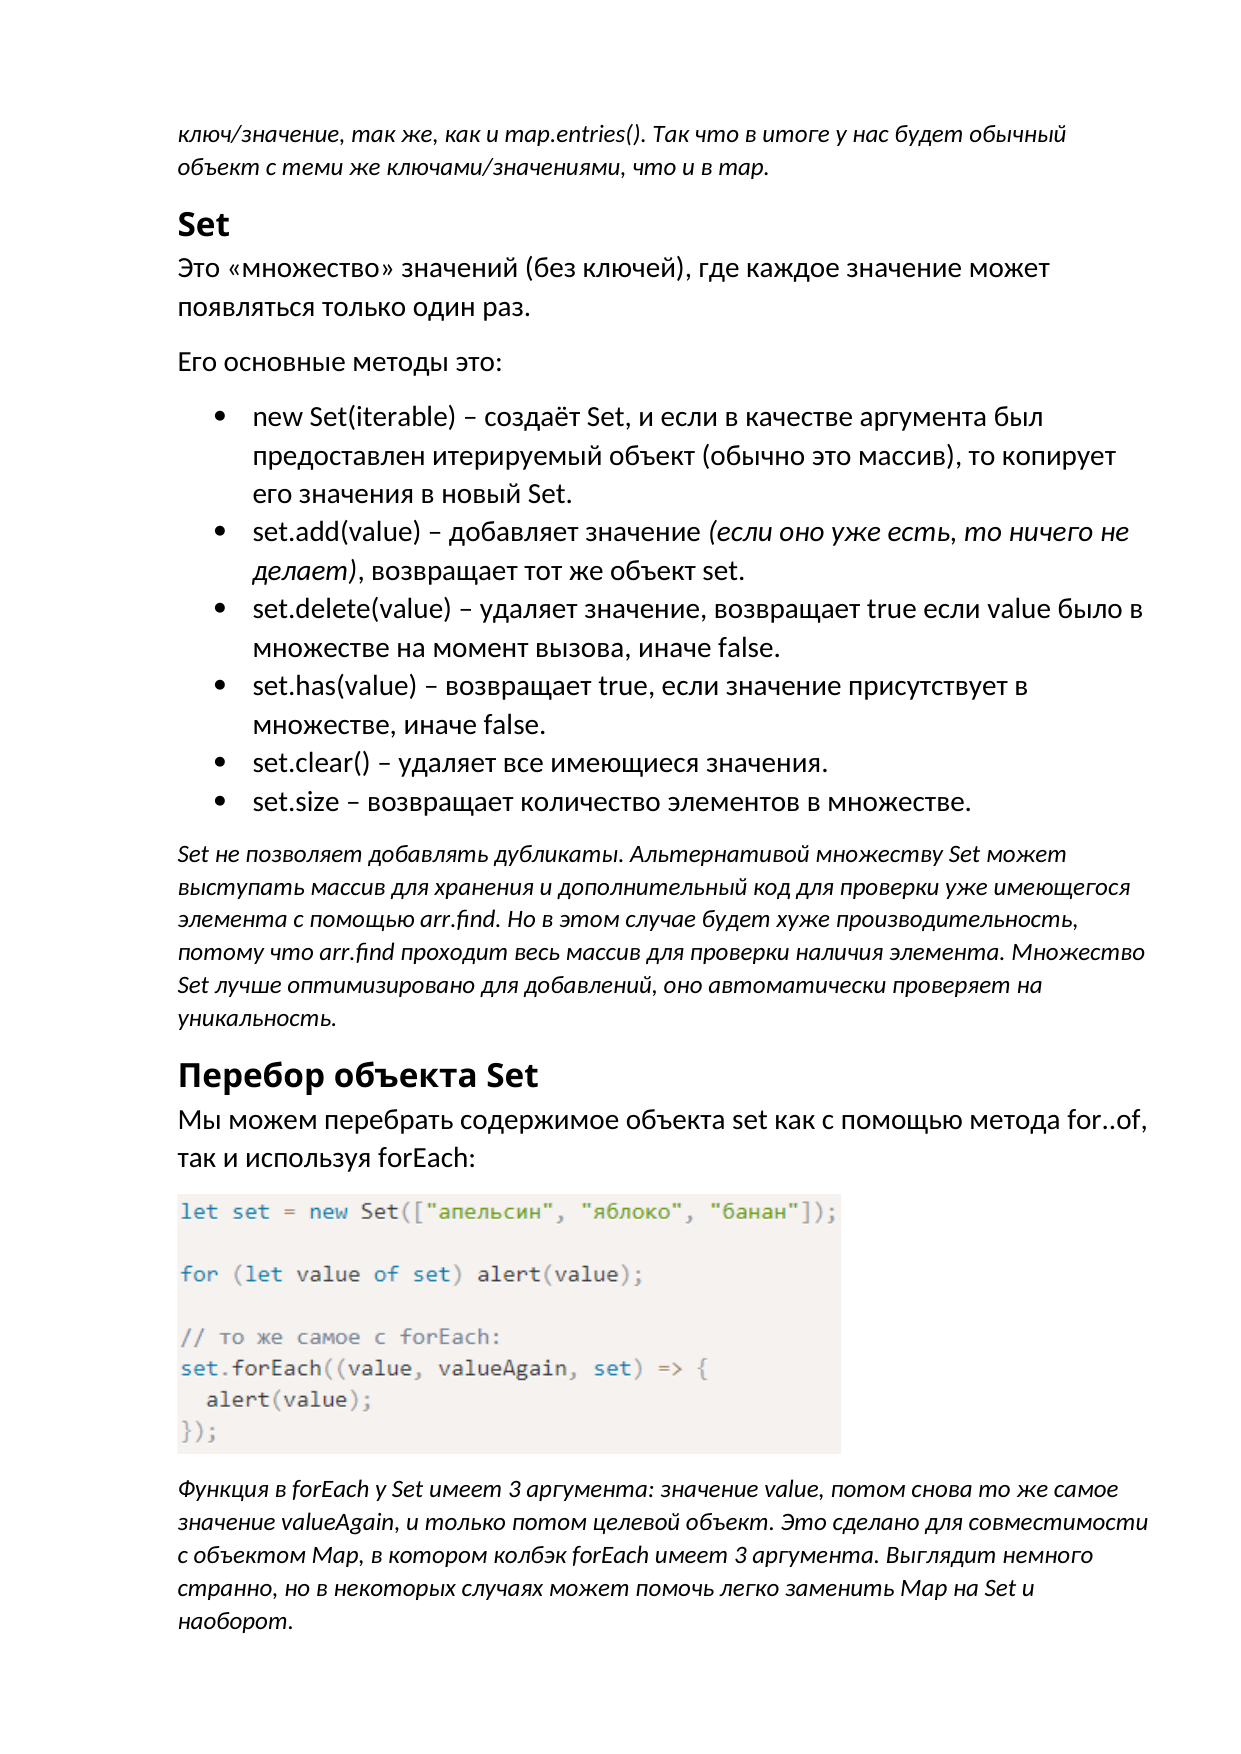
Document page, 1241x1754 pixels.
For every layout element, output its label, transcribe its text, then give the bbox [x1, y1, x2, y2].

list set.delete(value) – удаляет значение, возвращает true если value было в множестве на момент вызова, иначе false. [215, 590, 1152, 664]
text Мы можем перебрать содержимое объекта set как с помощью метода for..of, так и используя forEach: [177, 1101, 1152, 1175]
picture [177, 1194, 842, 1454]
text Это «множество» значений (без ключей), где каждое значение может появляться только один раз. [177, 249, 1152, 324]
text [177, 118, 1152, 182]
list set.size – возвращает количество элементов в множестве. [215, 783, 1152, 818]
text Set не позволяет добавлять дубликаты. Альтернативой множеству Set может выступать массив для хранения и дополнительный код для проверки уже имеющегося элемента с помощью arr.find. Но в этом случае будет хуже производительность, потому что arr.find проходит весь массив для проверки наличия элемента. Множество Set лучше оптимизировано для добавлений, оно автоматически проверяет на уникальность. [177, 838, 1152, 1033]
subtitle Перебор объекта Set [177, 1052, 1152, 1097]
list new Set(iterable) – создаёт Set, и если в качестве аргумента был предоставлен итерируемый объект (обычно это массив), то копирует его значения в новый Set. [215, 398, 1152, 511]
list set.has(value) – возвращает true, если значение присутствует в множестве, иначе false. [215, 667, 1152, 741]
list set.clear() – удаляет все имеющиеся значения. [215, 744, 1152, 780]
text Функция в forEach у Set имеет 3 аргумента: значение value, потом снова то же самое значение valueAgain, и только потом целевой объект. Это сделано для совместимости с объектом Map, в котором колбэк forEach имеет 3 аргумента. Выглядит немного странно, но в некоторых случаях может помочь легко заменить Map на Set и наоборот. [177, 1473, 1152, 1636]
list set.add(value) – добавляет значение (если оно уже есть, то ничего не делает), возвращает тот же объект set. [215, 513, 1152, 588]
text Его основные методы это: [177, 343, 1152, 379]
subtitle Set [177, 201, 1152, 246]
